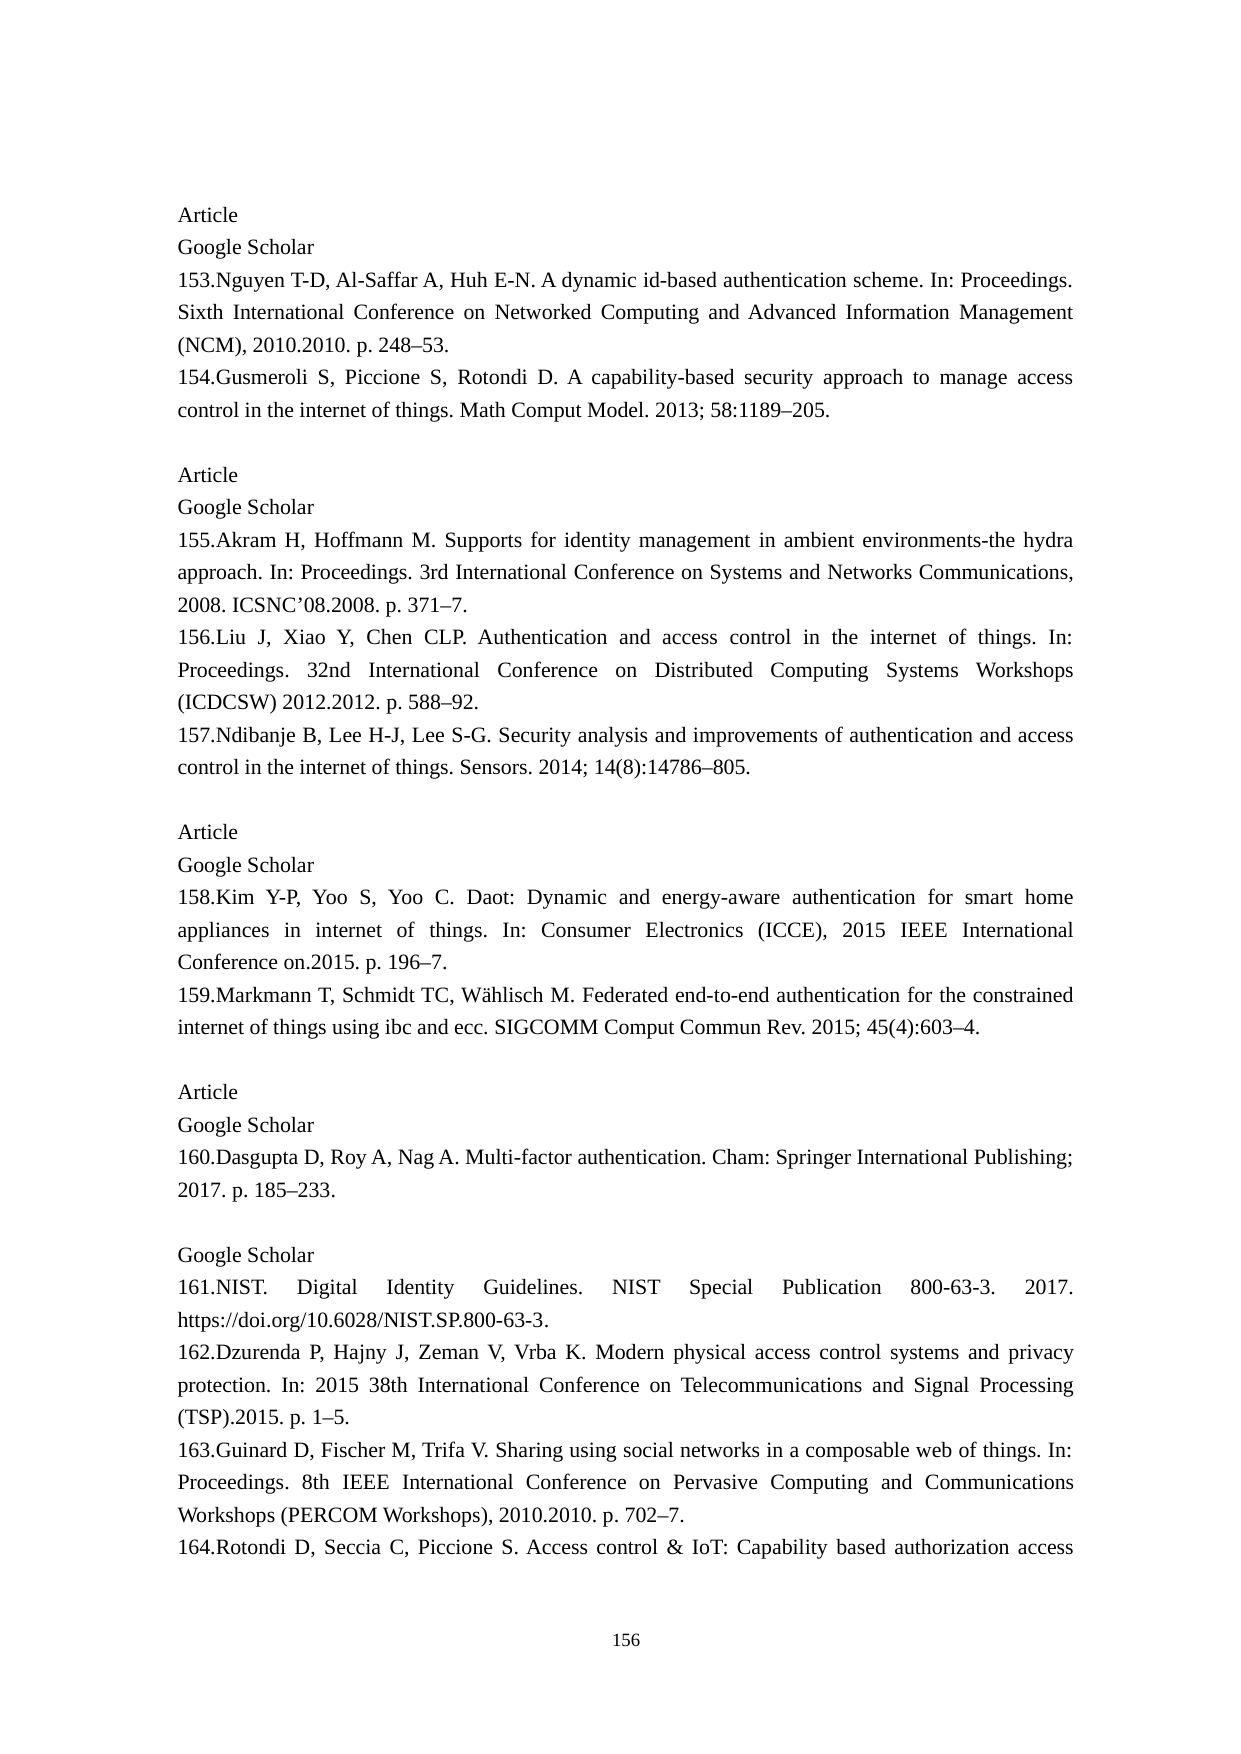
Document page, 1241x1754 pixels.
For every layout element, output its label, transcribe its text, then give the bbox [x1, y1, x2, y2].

text 154.Gusmeroli S, Piccione S, Rotondi D. A capability-based security approach to manage access control in the internet of things. Math Comput Model. 2013; 58:1189–205. [177, 360, 1075, 425]
text 162.Dzurenda P, Hajny J, Zeman V, Vrba K. Modern physical access control systems and privacy protection. In: 2015 38th International Conference on Telecommunications and Signal Processing (TSP).2015. p. 1–5. [177, 1335, 1075, 1433]
text 160.Dasgupta D, Roy A, Nag A. Multi-factor authentication. Cham: Springer International Publishing; 2017. p. 185–233. [177, 1140, 1075, 1205]
text 159.Markmann T, Schmidt TC, Wählisch M. Federated end-to-end authentication for the constrained internet of things using ibc and ecc. SIGCOMM Comput Commun Rev. 2015; 45(4):603–4. [177, 978, 1075, 1043]
text 153.Nguyen T-D, Al-Saffar A, Huh E-N. A dynamic id-based authentication scheme. In: Proceedings. Sixth International Conference on Networked Computing and Advanced Information Management (NCM), 2010.2010. p. 248–53. [177, 263, 1075, 360]
text 158.Kim Y-P, Yoo S, Yoo C. Daot: Dynamic and energy-aware authentication for smart home appliances in internet of things. In: Consumer Electronics (ICCE), 2015 IEEE International Conference on.2015. p. 196–7. [177, 880, 1075, 978]
text 156.Liu J, Xiao Y, Chen CLP. Authentication and access control in the internet of things. In: Proceedings. 32nd International Conference on Distributed Computing Systems Workshops (ICDCSW) 2012.2012. p. 588–92. [177, 620, 1075, 718]
text Google Scholar [177, 1238, 1075, 1270]
text Google Scholar [177, 1108, 1075, 1140]
text Article [177, 198, 1075, 230]
text Google Scholar [177, 230, 1075, 263]
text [177, 1530, 1075, 1563]
text 157.Ndibanje B, Lee H-J, Lee S-G. Security analysis and improvements of authentication and access control in the internet of things. Sensors. 2014; 14(8):14786–805. [177, 718, 1075, 783]
text Google Scholar [177, 490, 1075, 523]
text 161.NIST. Digital Identity Guidelines. NIST Special Publication 800-63-3. 2017. https://doi.org/10.6028/NIST.SP.800-63-3. [177, 1270, 1075, 1335]
text Google Scholar [177, 848, 1075, 880]
text Article [177, 458, 1075, 490]
text 155.Akram H, Hoffmann M. Supports for identity management in ambient environments-the hydra approach. In: Proceedings. 3rd International Conference on Systems and Networks Communications, 2008. ICSNC’08.2008. p. 371–7. [177, 523, 1075, 620]
text Article [177, 815, 1075, 848]
text 163.Guinard D, Fischer M, Trifa V. Sharing using social networks in a composable web of things. In: Proceedings. 8th IEEE International Conference on Pervasive Computing and Communications Workshops (PERCOM Workshops), 2010.2010. p. 702–7. [177, 1433, 1075, 1530]
text Article [177, 1075, 1075, 1108]
